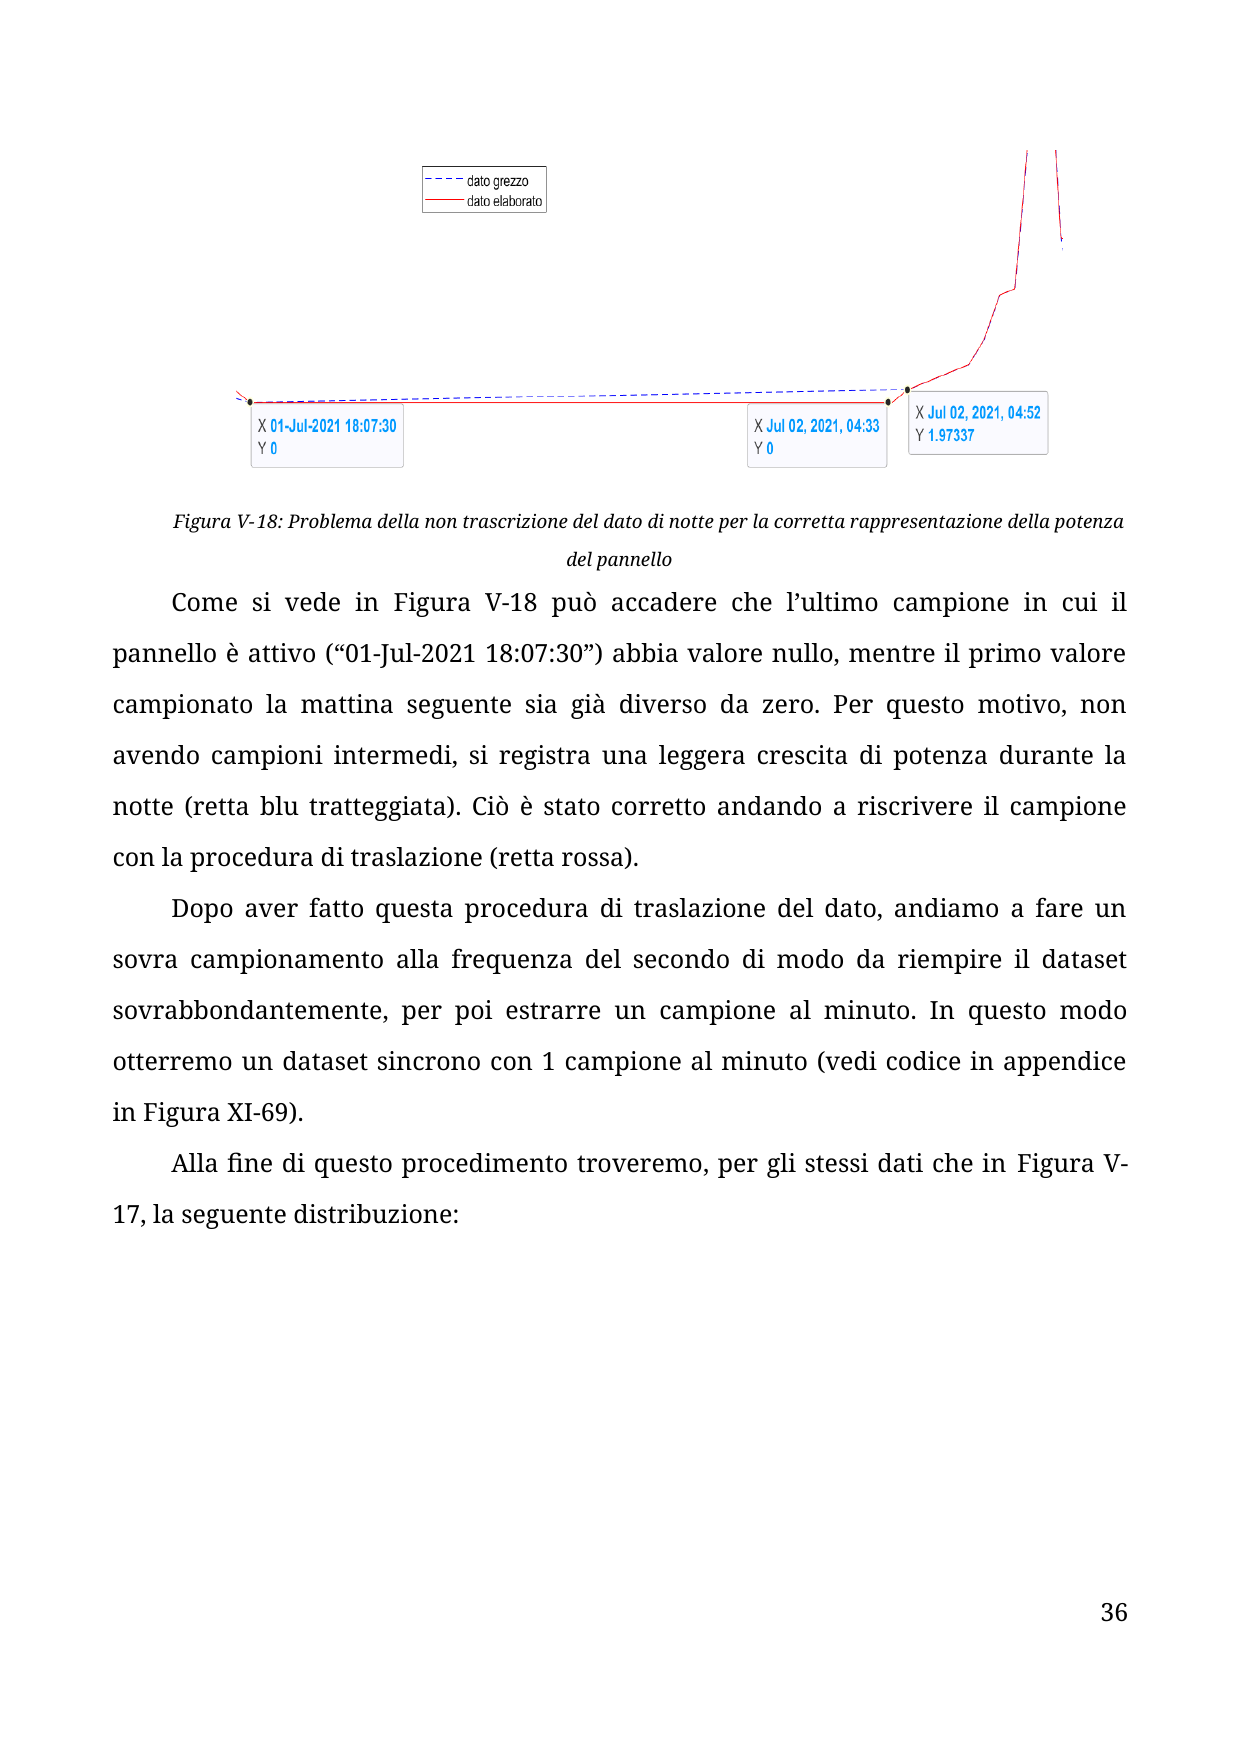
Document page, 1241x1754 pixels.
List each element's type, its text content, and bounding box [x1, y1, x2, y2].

picture [236, 150, 1063, 496]
